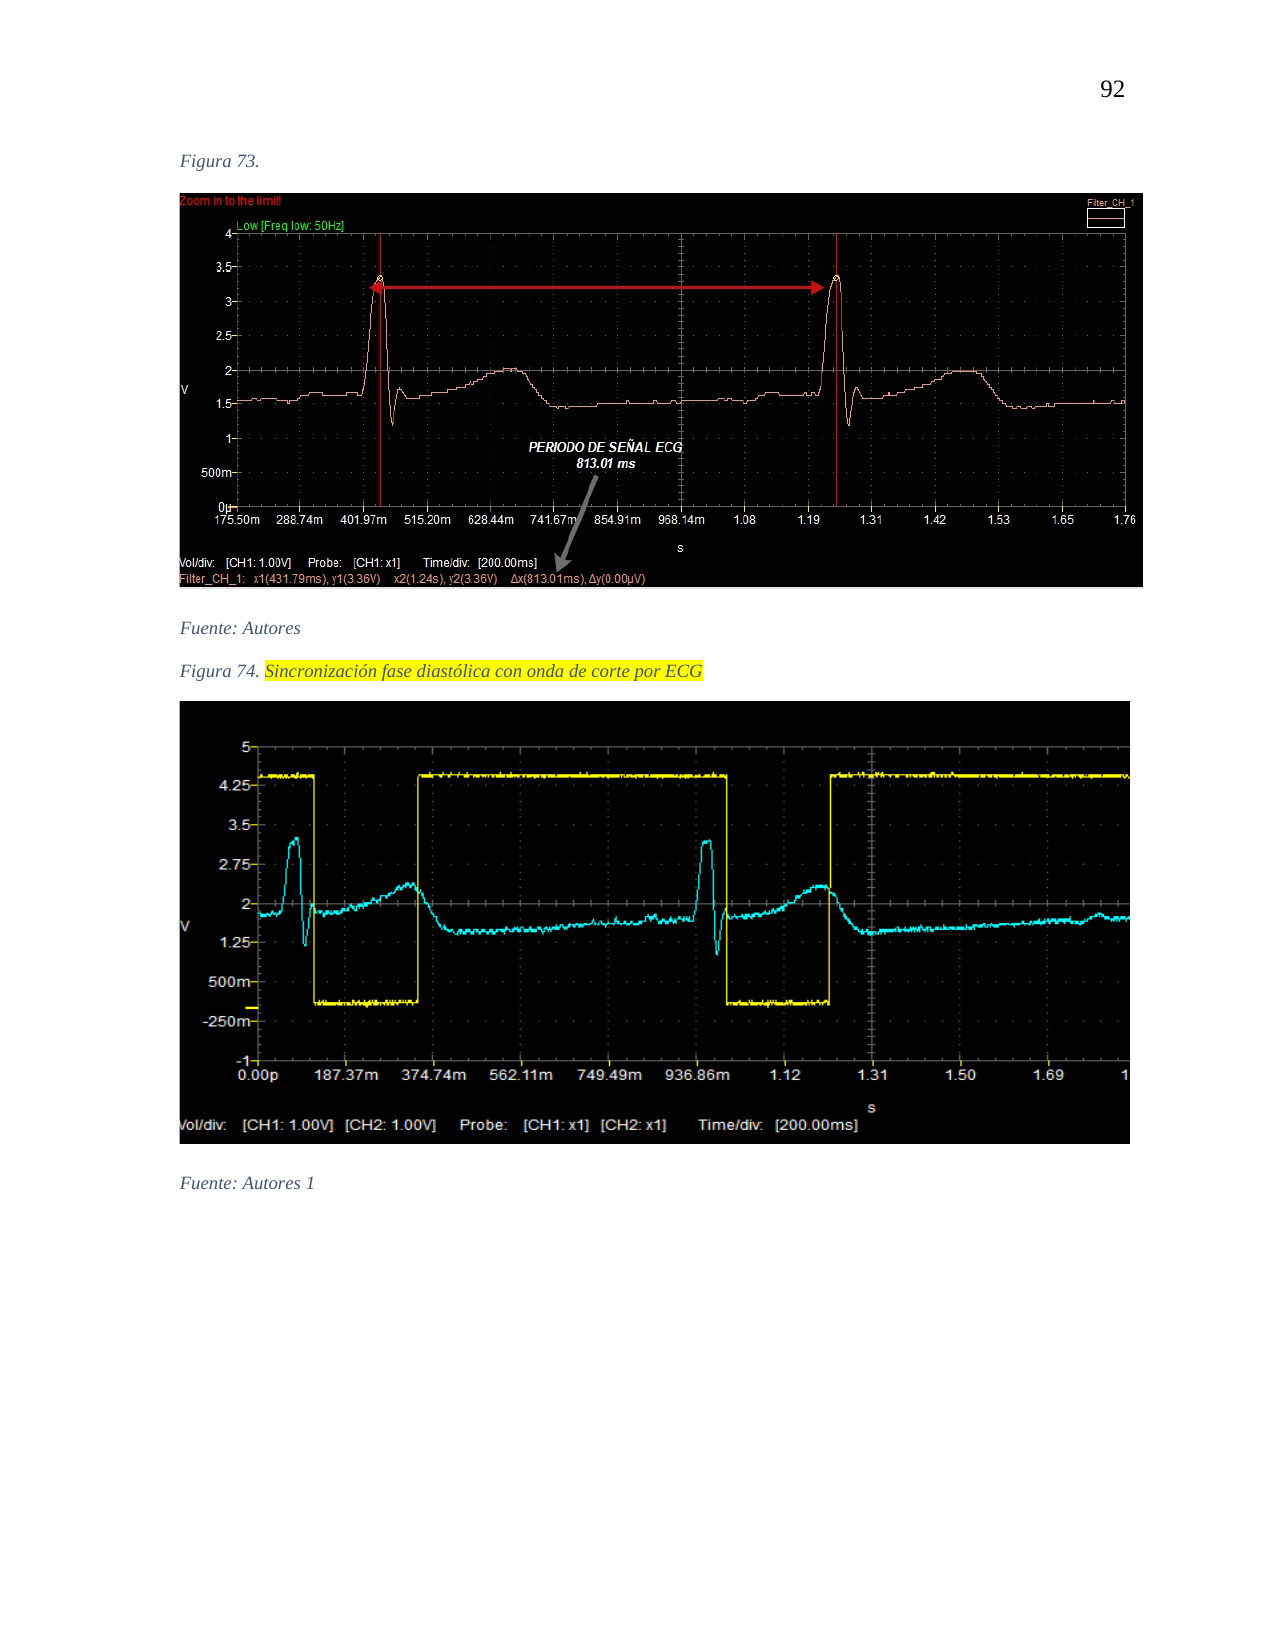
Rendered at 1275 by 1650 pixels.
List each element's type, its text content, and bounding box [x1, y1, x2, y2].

picture [179, 192, 1153, 589]
picture [179, 701, 1130, 1144]
